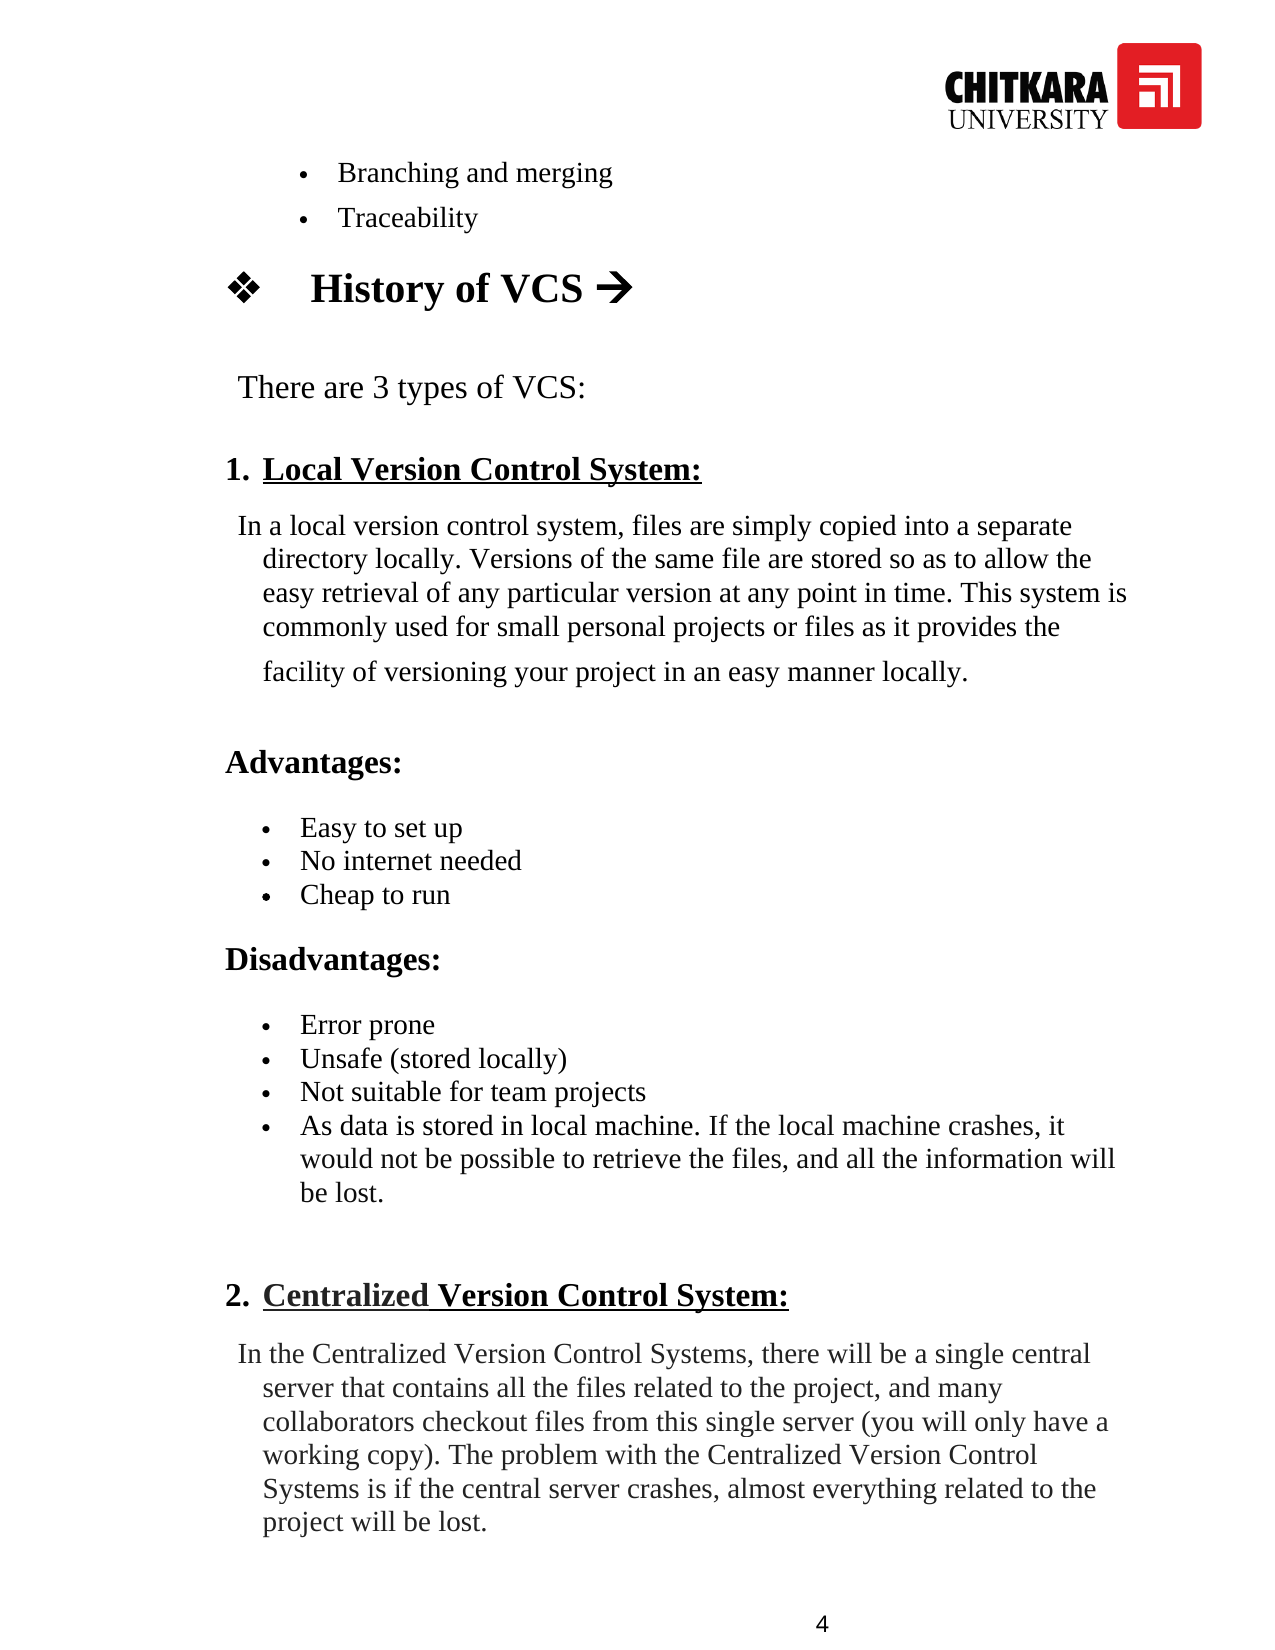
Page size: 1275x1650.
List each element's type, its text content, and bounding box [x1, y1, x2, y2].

list Centralized Version Control System: [225, 1275, 1134, 1314]
text Advantages: [225, 742, 1134, 781]
list As data is stored in local machine. If the local machine crashes, it would not be possible to retrieve the files, and all the information will be lost. [262, 1108, 701, 1208]
list Branching and merging [300, 150, 1134, 189]
text Disadvantages: [225, 940, 1134, 978]
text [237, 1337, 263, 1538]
text In a local version control system, files are simply copied into a separate directory locally. Versions of the same file are stored so as to allow the easy retrieval of any particular version at any point in time. This system is commonly used for small personal projects or files as it provides the facility of versioning your project in an easy manner locally. [237, 508, 1134, 690]
picture [945, 43, 1202, 129]
list Traceability [300, 195, 1134, 234]
list No internet needed [262, 843, 1134, 877]
list As data is stored in local machine. If the local machine crashes, it would not be possible to retrieve the files, and all the information will be lost. [384, 1108, 1134, 1208]
list Local Version Control System: [225, 449, 1134, 487]
list Easy to set up [262, 810, 1134, 843]
list Unsafe (stored locally) [262, 1041, 1134, 1074]
text In the Centralized Version Control Systems, there will be a single central server that contains all the files related to the project, and many collaborators checkout files from this single server (you will only have a working copy). The problem with the Centralized Version Control Systems is if the central server crashes, almost everything related to the project will be lost. [488, 1337, 1134, 1538]
list Cheap to run [262, 877, 1134, 911]
list Not suitable for team projects [262, 1074, 1134, 1108]
list History of VCS [225, 263, 1134, 311]
text There are 3 types of VCS: [237, 368, 1134, 406]
list Error prone [262, 1007, 1134, 1041]
